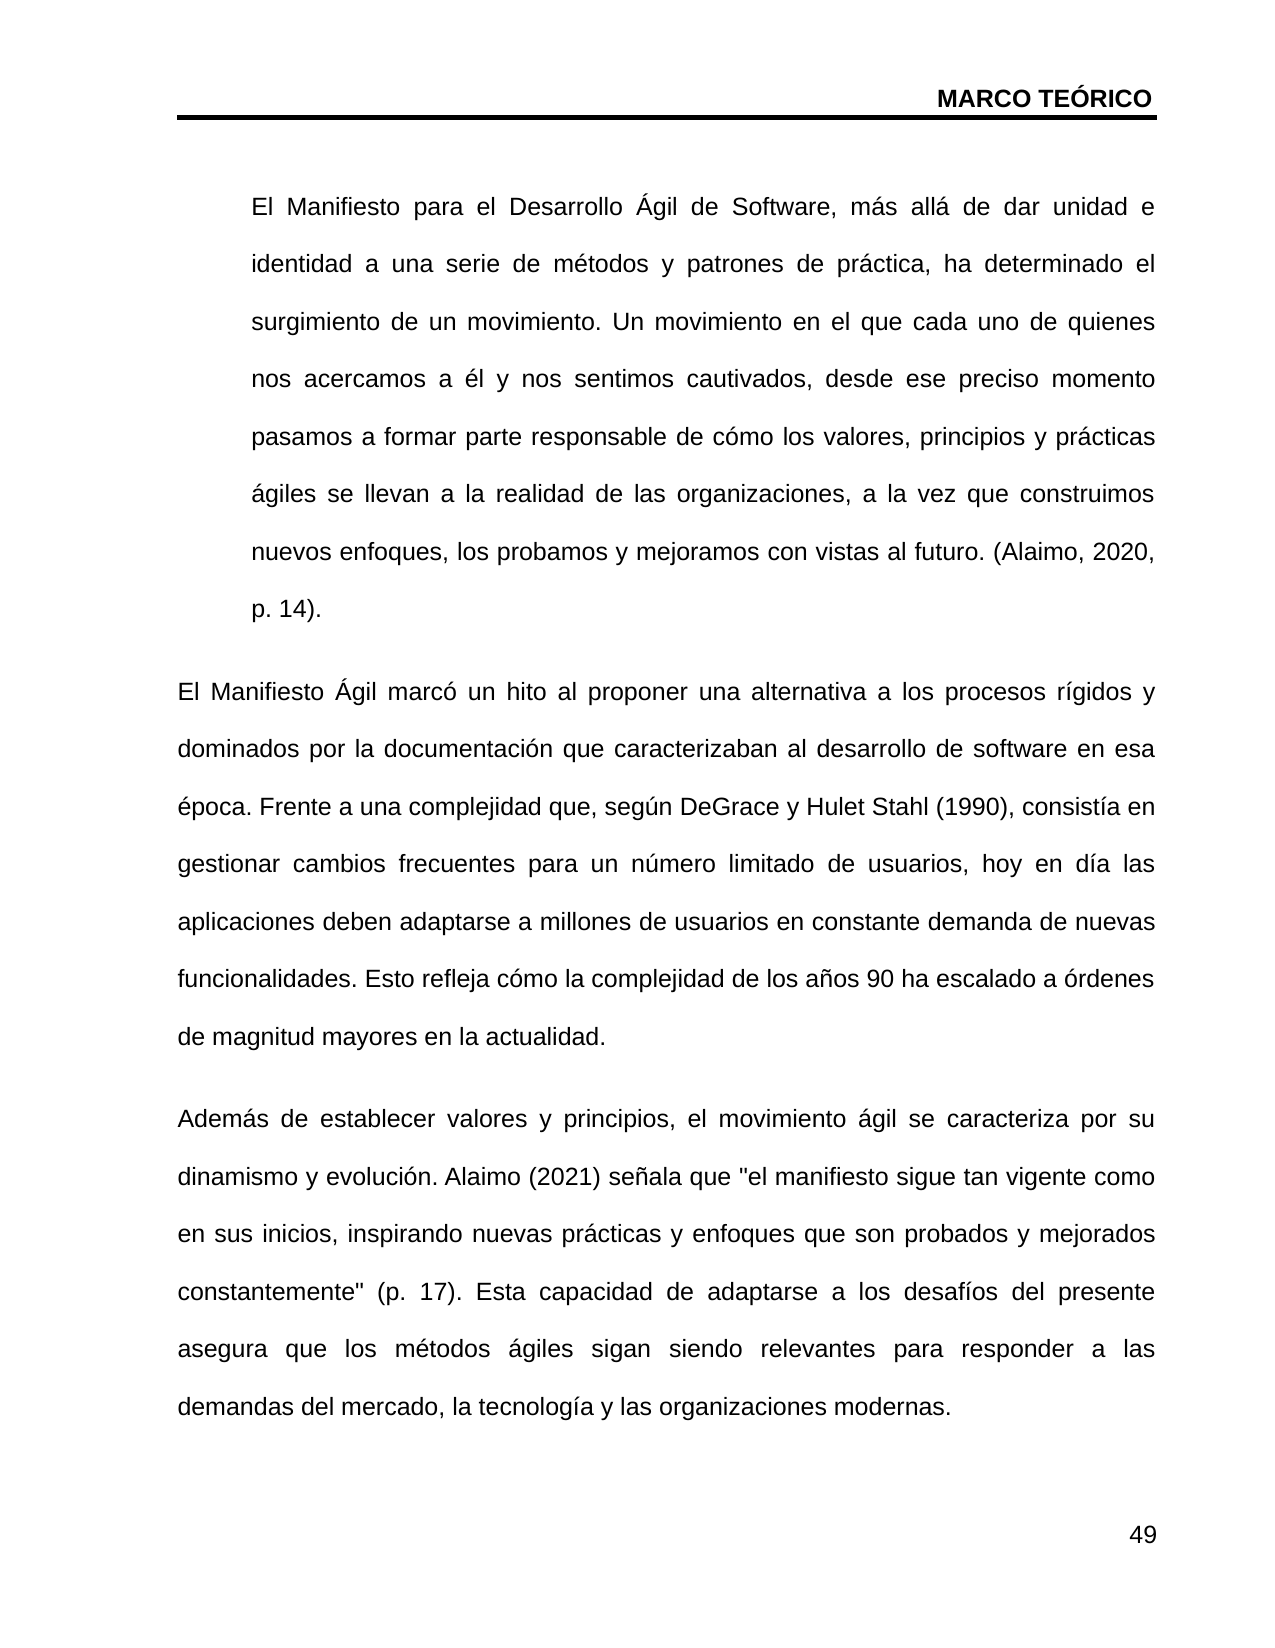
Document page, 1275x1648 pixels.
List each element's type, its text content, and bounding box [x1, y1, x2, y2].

text El Manifiesto para el Desarrollo Ágil de Software, más allá de dar unidad e identidad a una serie de métodos y patrones de práctica, ha determinado el surgimiento de un movimiento. Un movimiento en el que cada uno de quienes nos acercamos a él y nos sentimos cautivados, desde ese preciso momento pasamos a formar parte responsable de cómo los valores, principios y prácticas ágiles se llevan a la realidad de las organizaciones, a la vez que construimos nuevos enfoques, los probamos y mejoramos con vistas al futuro. (Alaimo, 2020, p. 14). [251, 192, 1157, 623]
text El Manifiesto Ágil marcó un hito al proponer una alternativa a los procesos rígidos y dominados por la documentación que caracterizaban al desarrollo de software en esa época. Frente a una complejidad que, según DeGrace y Hulet Stahl (1990), consistía en gestionar cambios frecuentes para un número limitado de usuarios, hoy en día las aplicaciones deben adaptarse a millones de usuarios en constante demanda de nuevas funcionalidades. Esto refleja cómo la complejidad de los años 90 ha escalado a órdenes de magnitud mayores en la actualidad. [177, 677, 1157, 1051]
text Además de establecer valores y principios, el movimiento ágil se caracteriza por su dinamismo y evolución. Alaimo (2021) señala que "el manifiesto sigue tan vigente como en sus inicios, inspirando nuevas prácticas y enfoques que son probados y mejorados constantemente" (p. 17). Esta capacidad de adaptarse a los desafíos del presente asegura que los métodos ágiles sigan siendo relevantes para responder a las demandas del mercado, la tecnología y las organizaciones modernas. [177, 1104, 1157, 1421]
